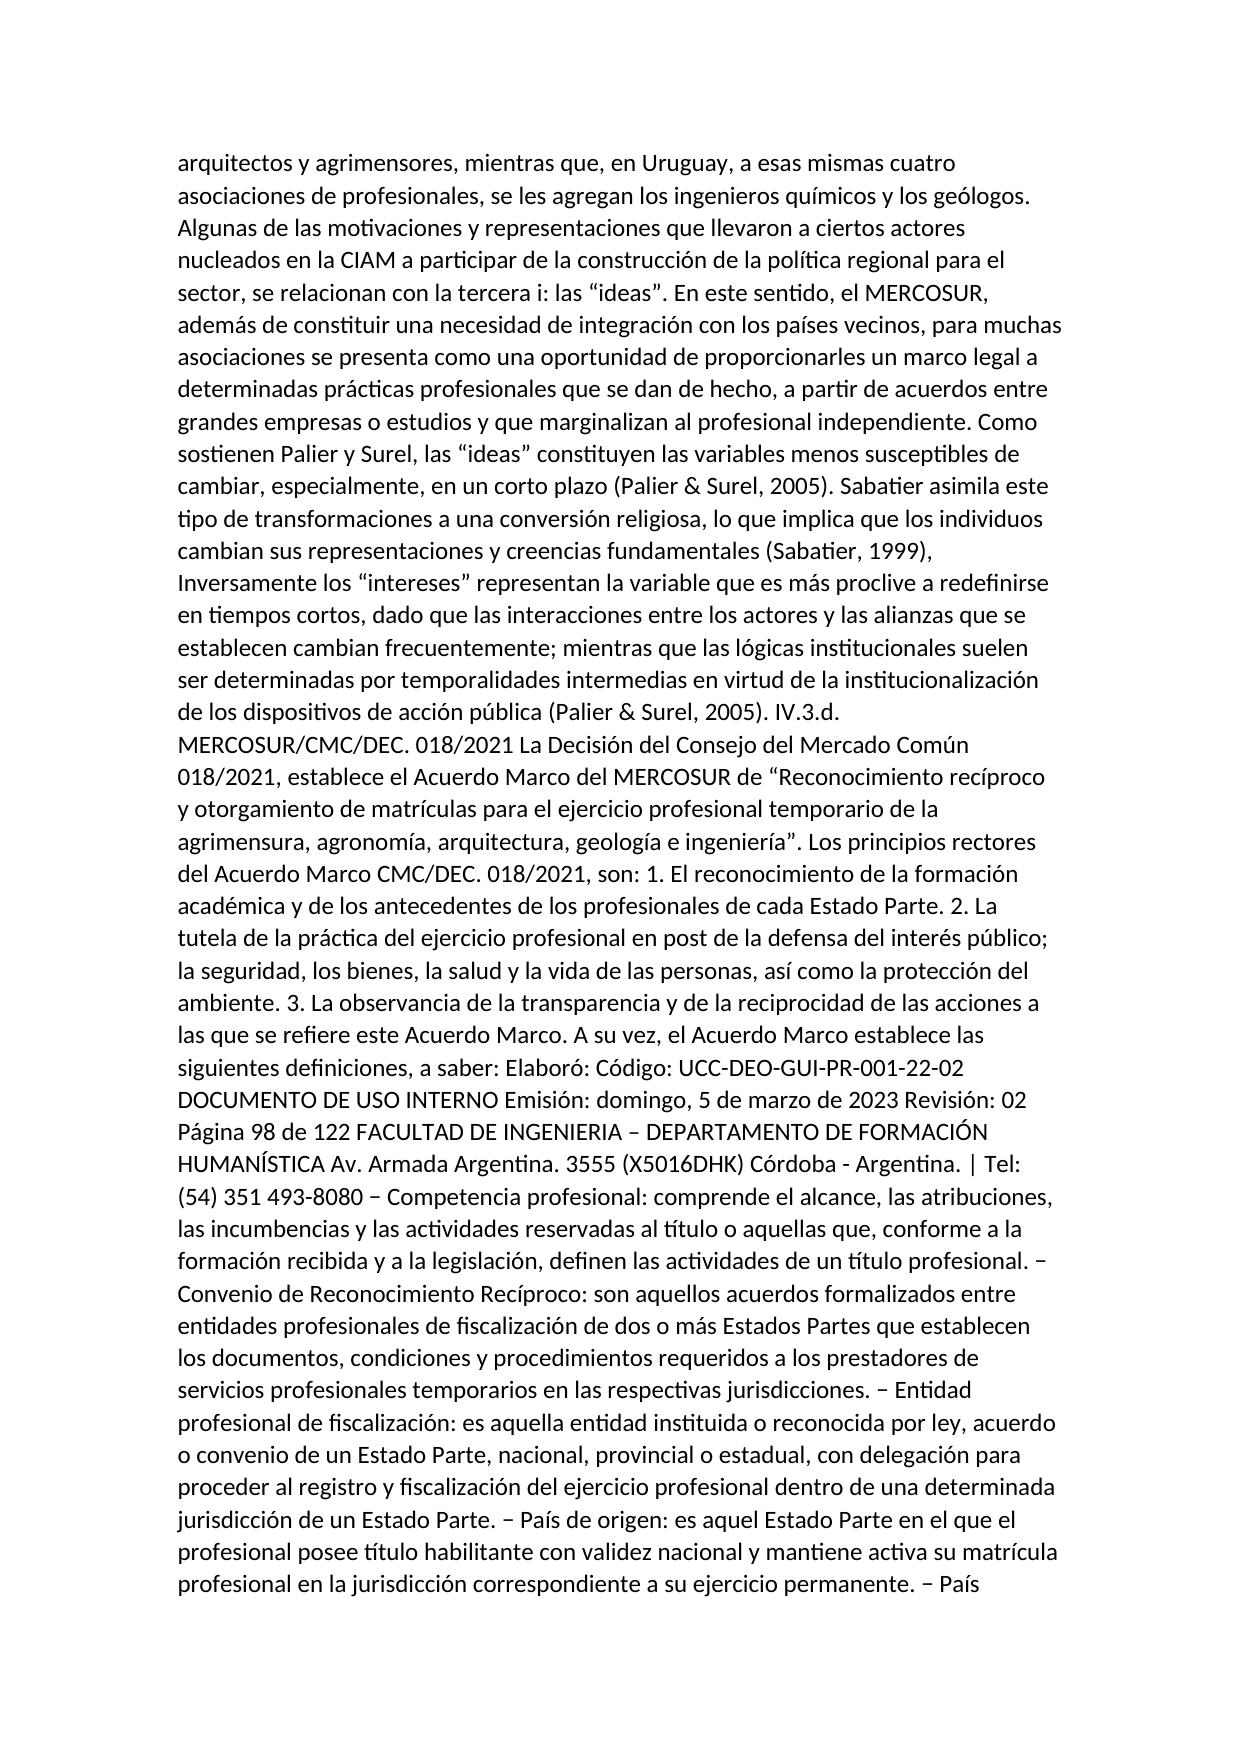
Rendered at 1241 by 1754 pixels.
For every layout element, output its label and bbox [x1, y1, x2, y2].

text [177, 148, 1063, 1599]
